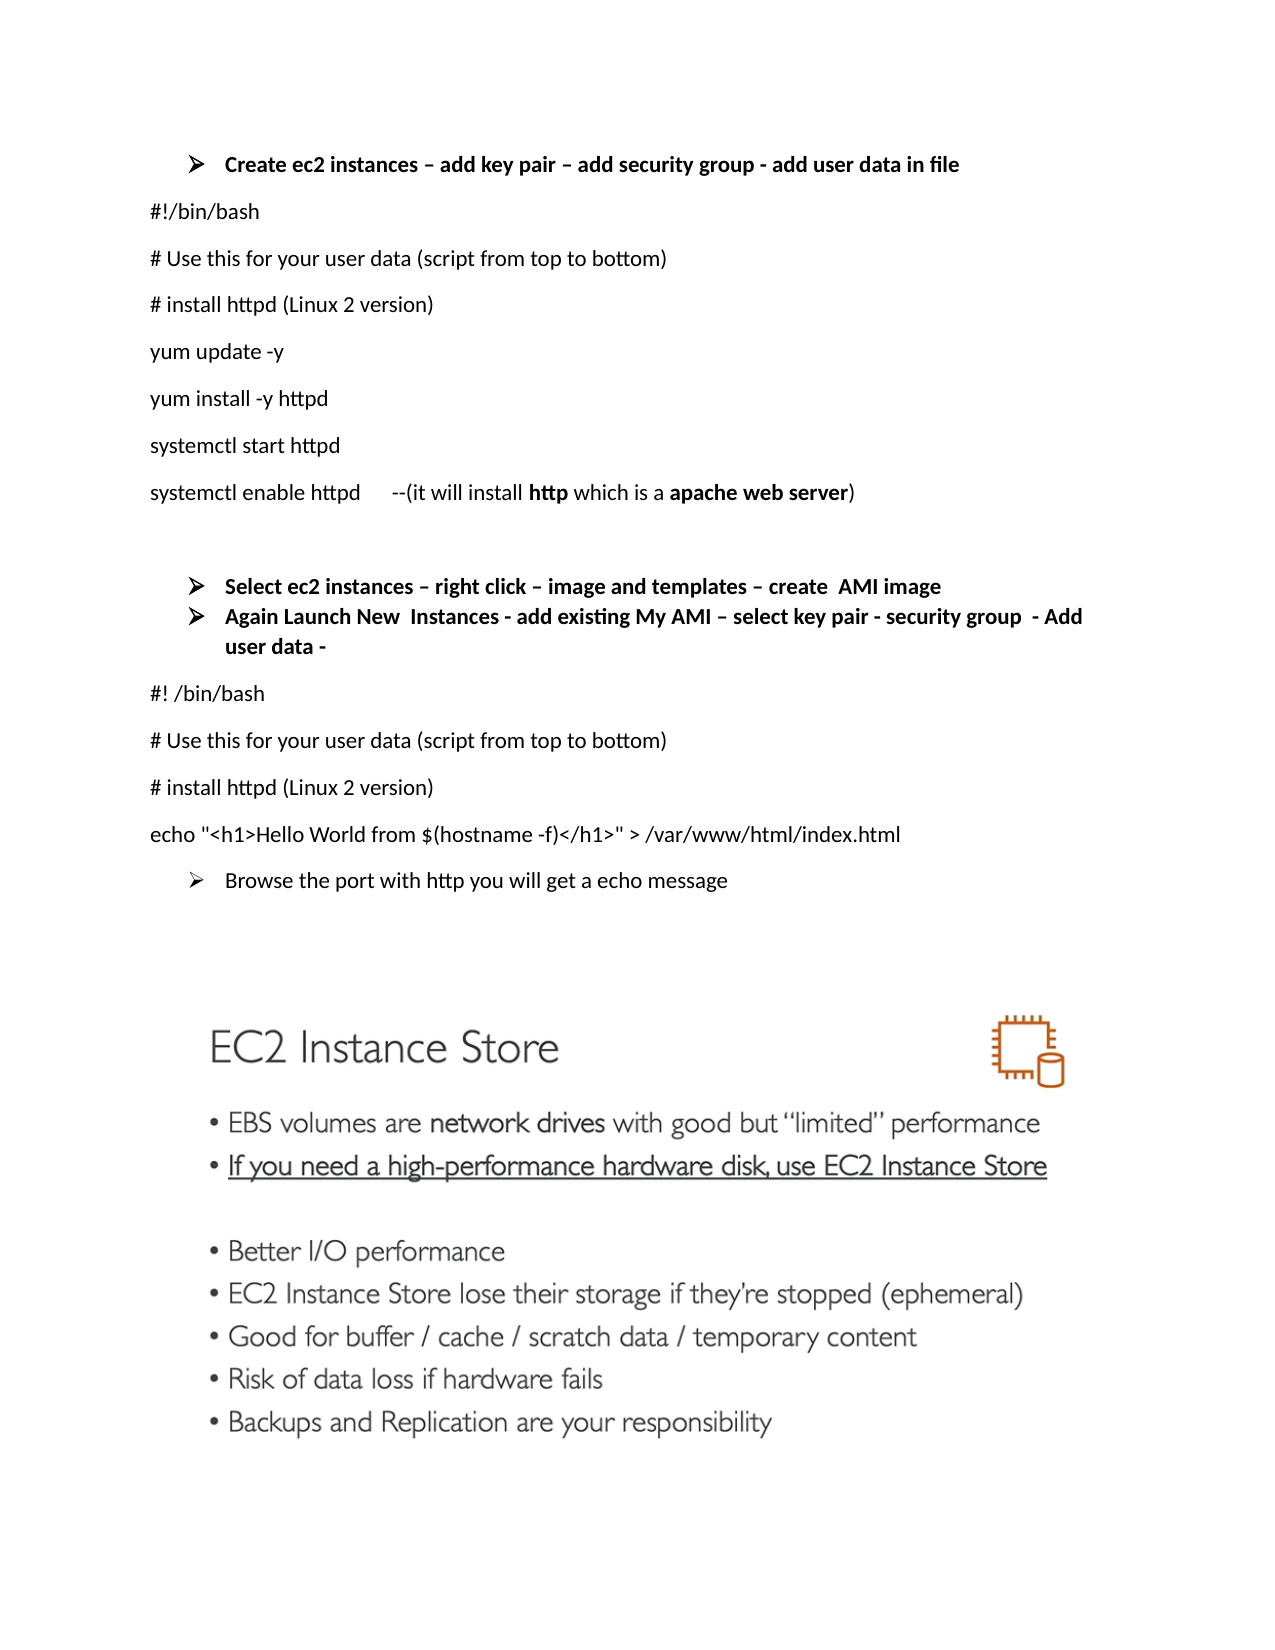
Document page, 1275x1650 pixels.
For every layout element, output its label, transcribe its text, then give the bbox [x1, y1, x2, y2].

text # Use this for your user data (script from top to bottom) [150, 726, 1125, 754]
text # Use this for your user data (script from top to bottom) [150, 244, 1125, 272]
text echo "<h1>Hello World from $(hostname -f)</h1>" > /var/www/html/index.html [150, 820, 1125, 848]
text systemctl start httpd [150, 431, 1125, 459]
text systemctl enable httpd --(it will install http which is a apache web server) [150, 478, 1125, 506]
text yum install -y httpd [150, 384, 1125, 412]
list Again Launch New Instances - add existing My AMI – select key pair - security group - Add user data - [187, 602, 1125, 660]
text # install httpd (Linux 2 version) [150, 773, 1125, 801]
list Browse the port with http you will get a echo message [187, 867, 1125, 895]
text yum update -y [150, 337, 1125, 366]
list Select ec2 instances – right click – image and templates – create AMI image [187, 572, 1125, 600]
text #!/bin/bash [150, 197, 1125, 225]
list Create ec2 instances – add key pair – add security group - add user data in file [187, 150, 1125, 178]
text # install httpd (Linux 2 version) [150, 291, 1125, 319]
picture [150, 1007, 1125, 1474]
text #! /bin/bash [150, 679, 1125, 707]
